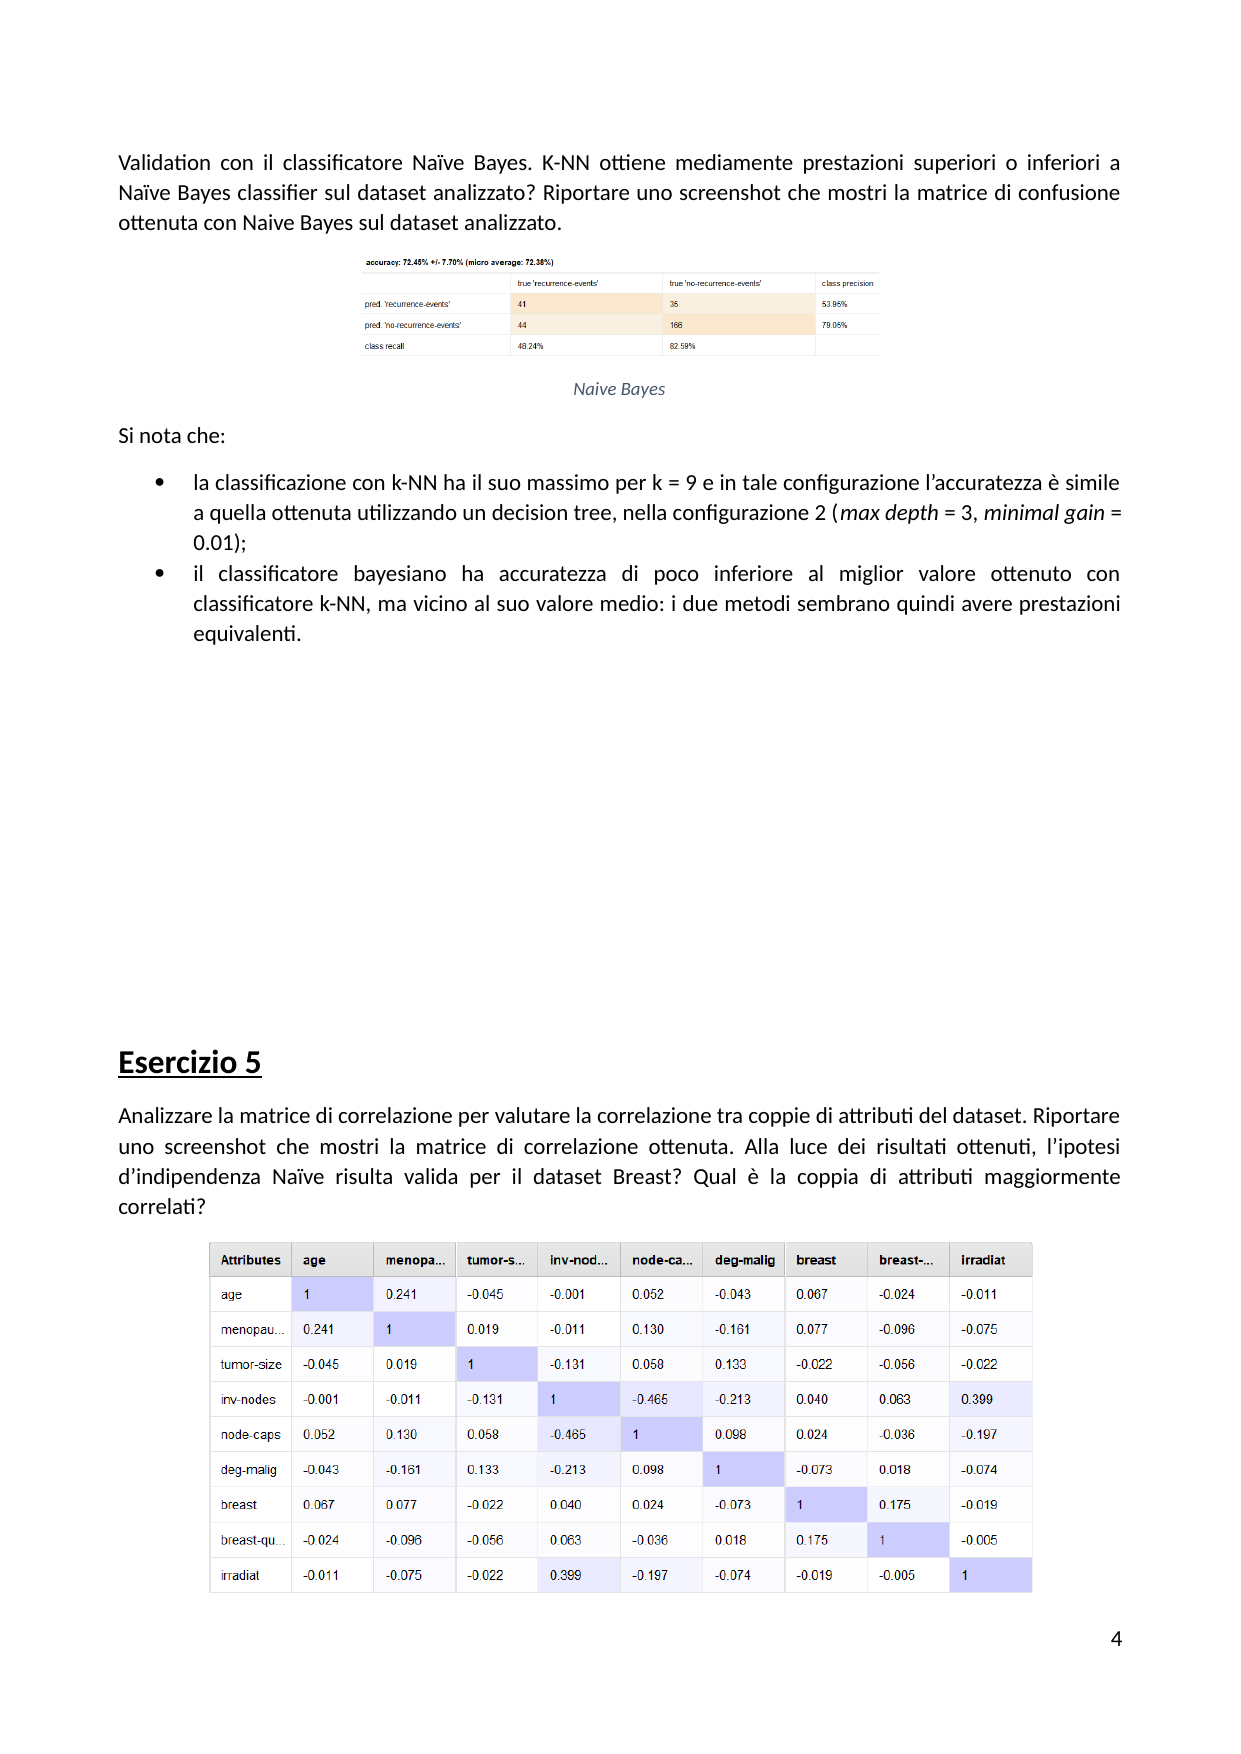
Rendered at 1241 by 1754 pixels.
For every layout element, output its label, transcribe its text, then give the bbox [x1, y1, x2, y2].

list la classificazione con k-NN ha il suo massimo per k = 9 e in tale configurazione l’accuratezza è simile a quella ottenuta utilizzando un decision tree, nella configurazione 2 (max depth = 3, minimal gain = 0.01); [156, 468, 1122, 557]
text Analizzare la matrice di correlazione per valutare la correlazione tra coppie di attributi del dataset. Riportare uno screenshot che mostri la matrice di correlazione ottenuta. Alla luce dei risultati ottenuti, l’ipotesi d’indipendenza Naïve risulta valida per il dataset Breast? Qual è la coppia di attributi maggiormente correlati? [118, 1102, 1122, 1220]
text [118, 148, 1122, 236]
picture [207, 1239, 1034, 1594]
picture [361, 255, 879, 359]
text Esercizio 5 [118, 1041, 1122, 1082]
text Naive Bayes [118, 377, 1122, 400]
text Si nota che: [118, 421, 1122, 449]
list il classificatore bayesiano ha accuratezza di poco inferiore al miglior valore ottenuto con classificatore k-NN, ma vicino al suo valore medio: i due metodi sembrano quindi avere prestazioni equivalenti. [156, 559, 1122, 647]
